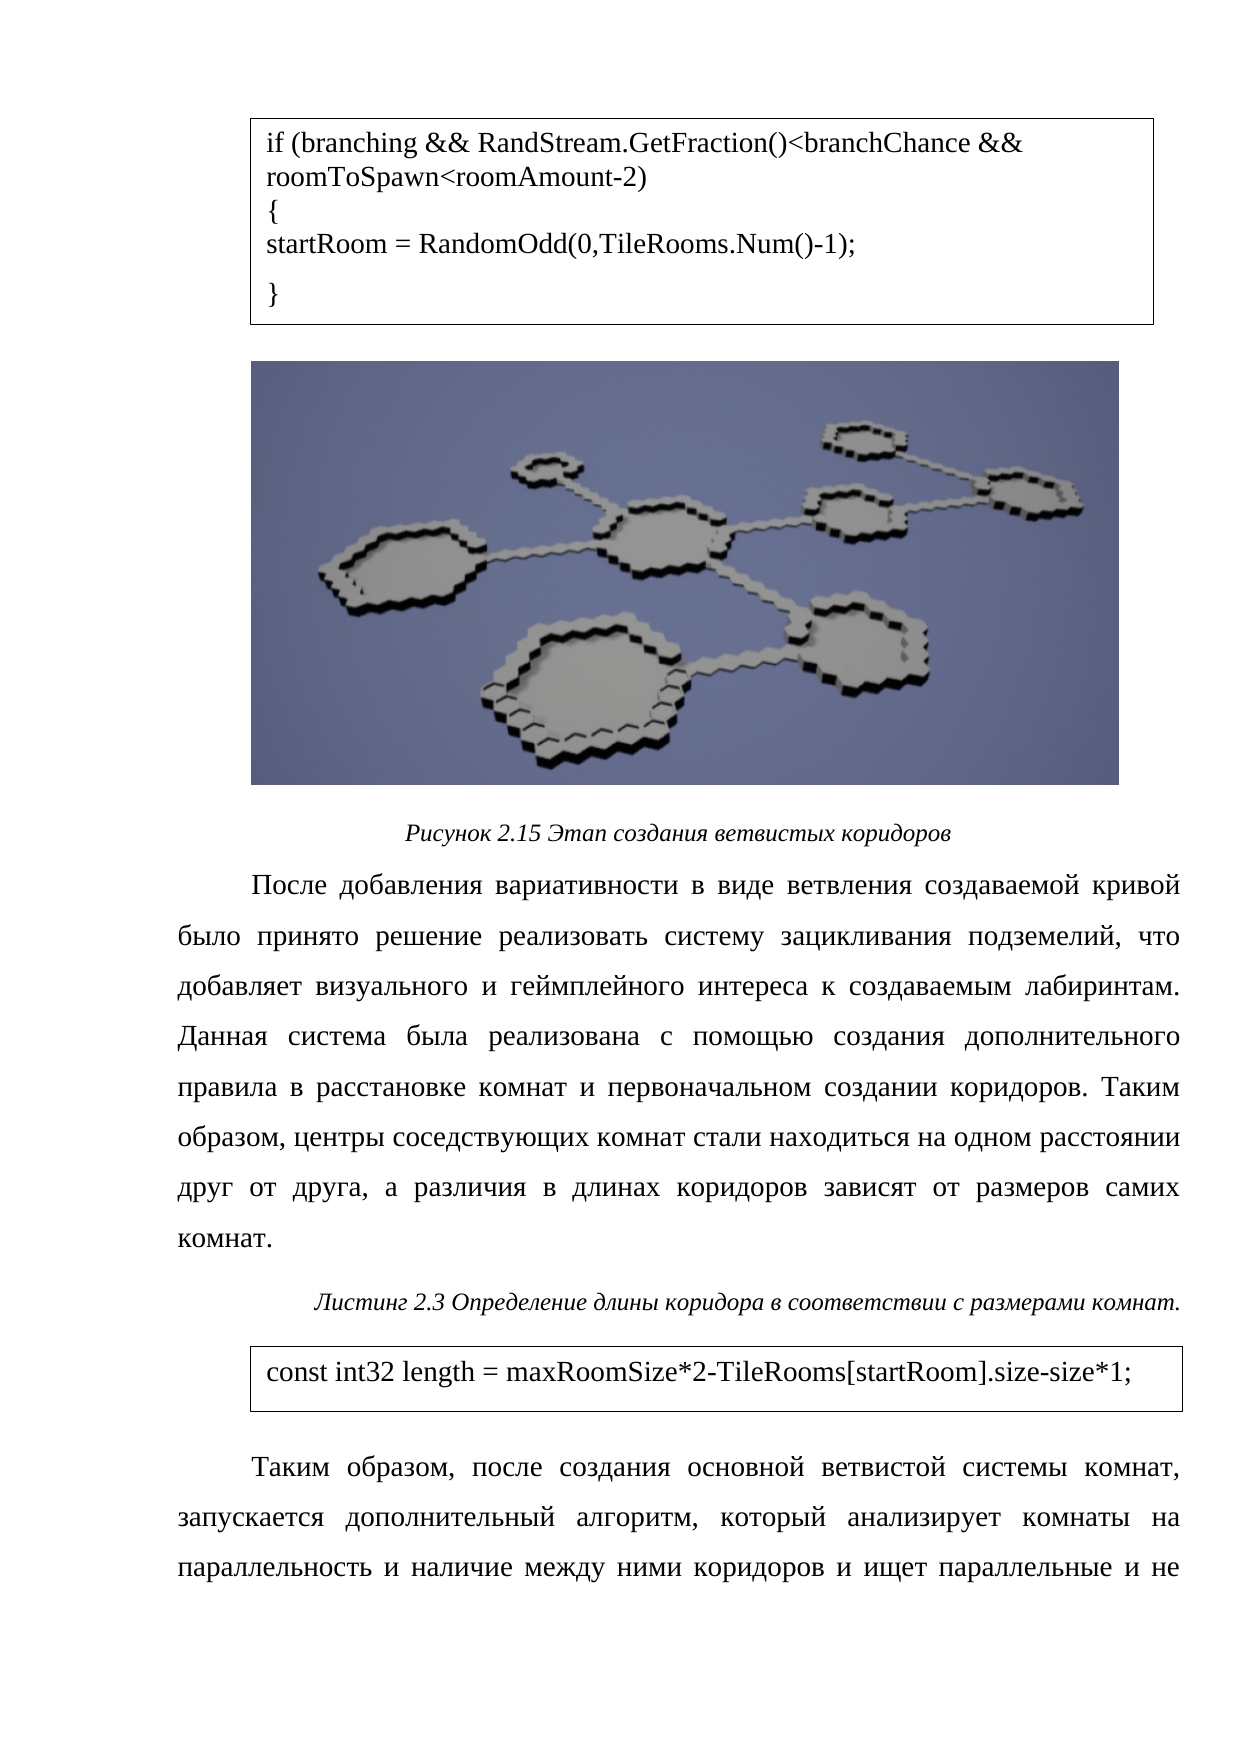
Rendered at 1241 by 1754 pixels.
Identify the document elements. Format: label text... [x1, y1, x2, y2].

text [177, 1449, 1181, 1583]
picture [251, 361, 1119, 785]
text После добавления вариативности в виде ветвления создаваемой кривой было принято решение реализовать систему зацикливания подземелий, что добавляет визуального и геймплейного интереса к создаваемым лабиринтам. Данная система была реализована с помощью создания дополнительного правила в расстановке комнат и первоначальном создании коридоров. Таким образом, центры соседствующих комнат стали находиться на одном расстоянии друг от друга, а различия в длинах коридоров зависят от размеров самих комнат. [177, 867, 1181, 1253]
